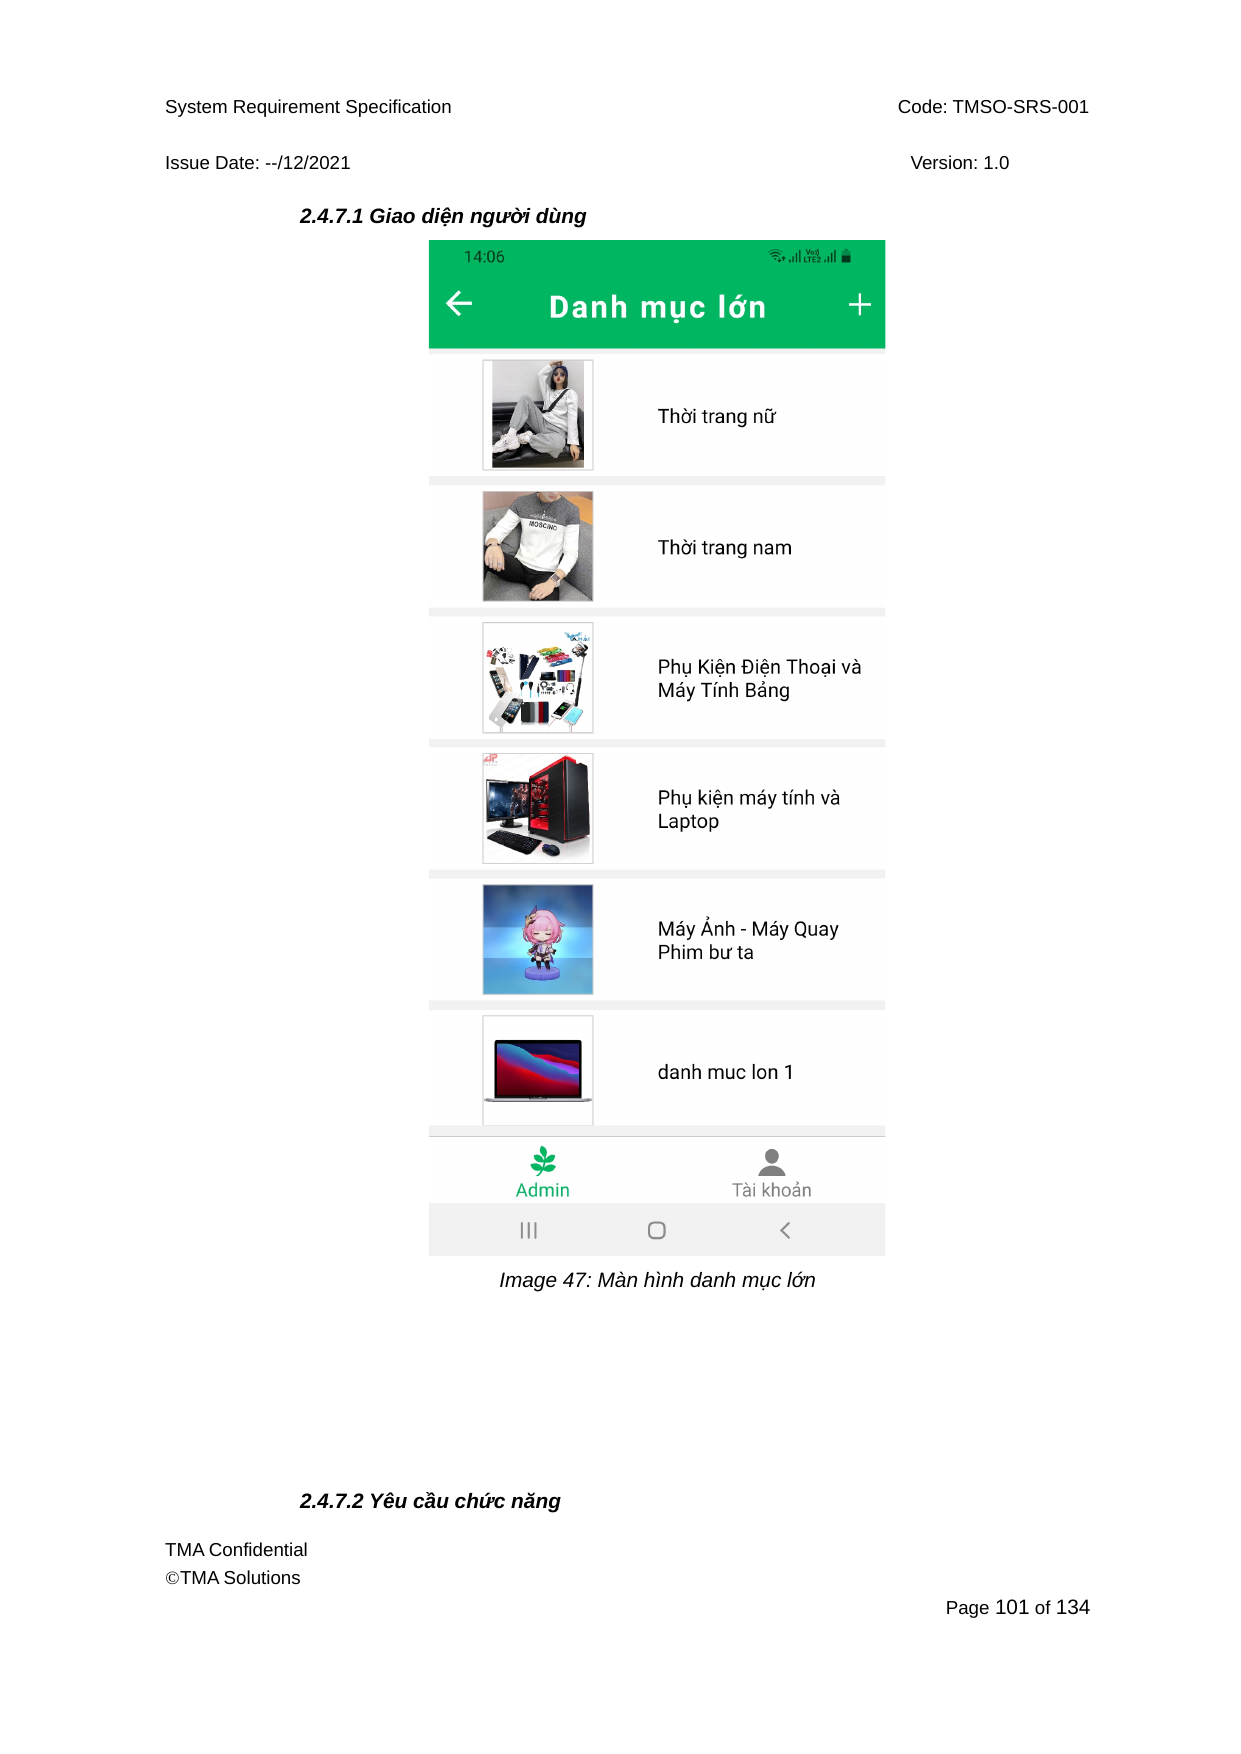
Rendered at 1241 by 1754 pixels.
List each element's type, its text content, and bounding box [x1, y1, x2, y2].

picture [428, 240, 886, 1256]
text 2.4.7.1 Giao diện người dùng [225, 204, 1090, 228]
text Image 47: Màn hình danh mục lớn [150, 1268, 1090, 1292]
text 2.4.7.2 Yêu cầu chức năng [225, 1489, 1090, 1513]
